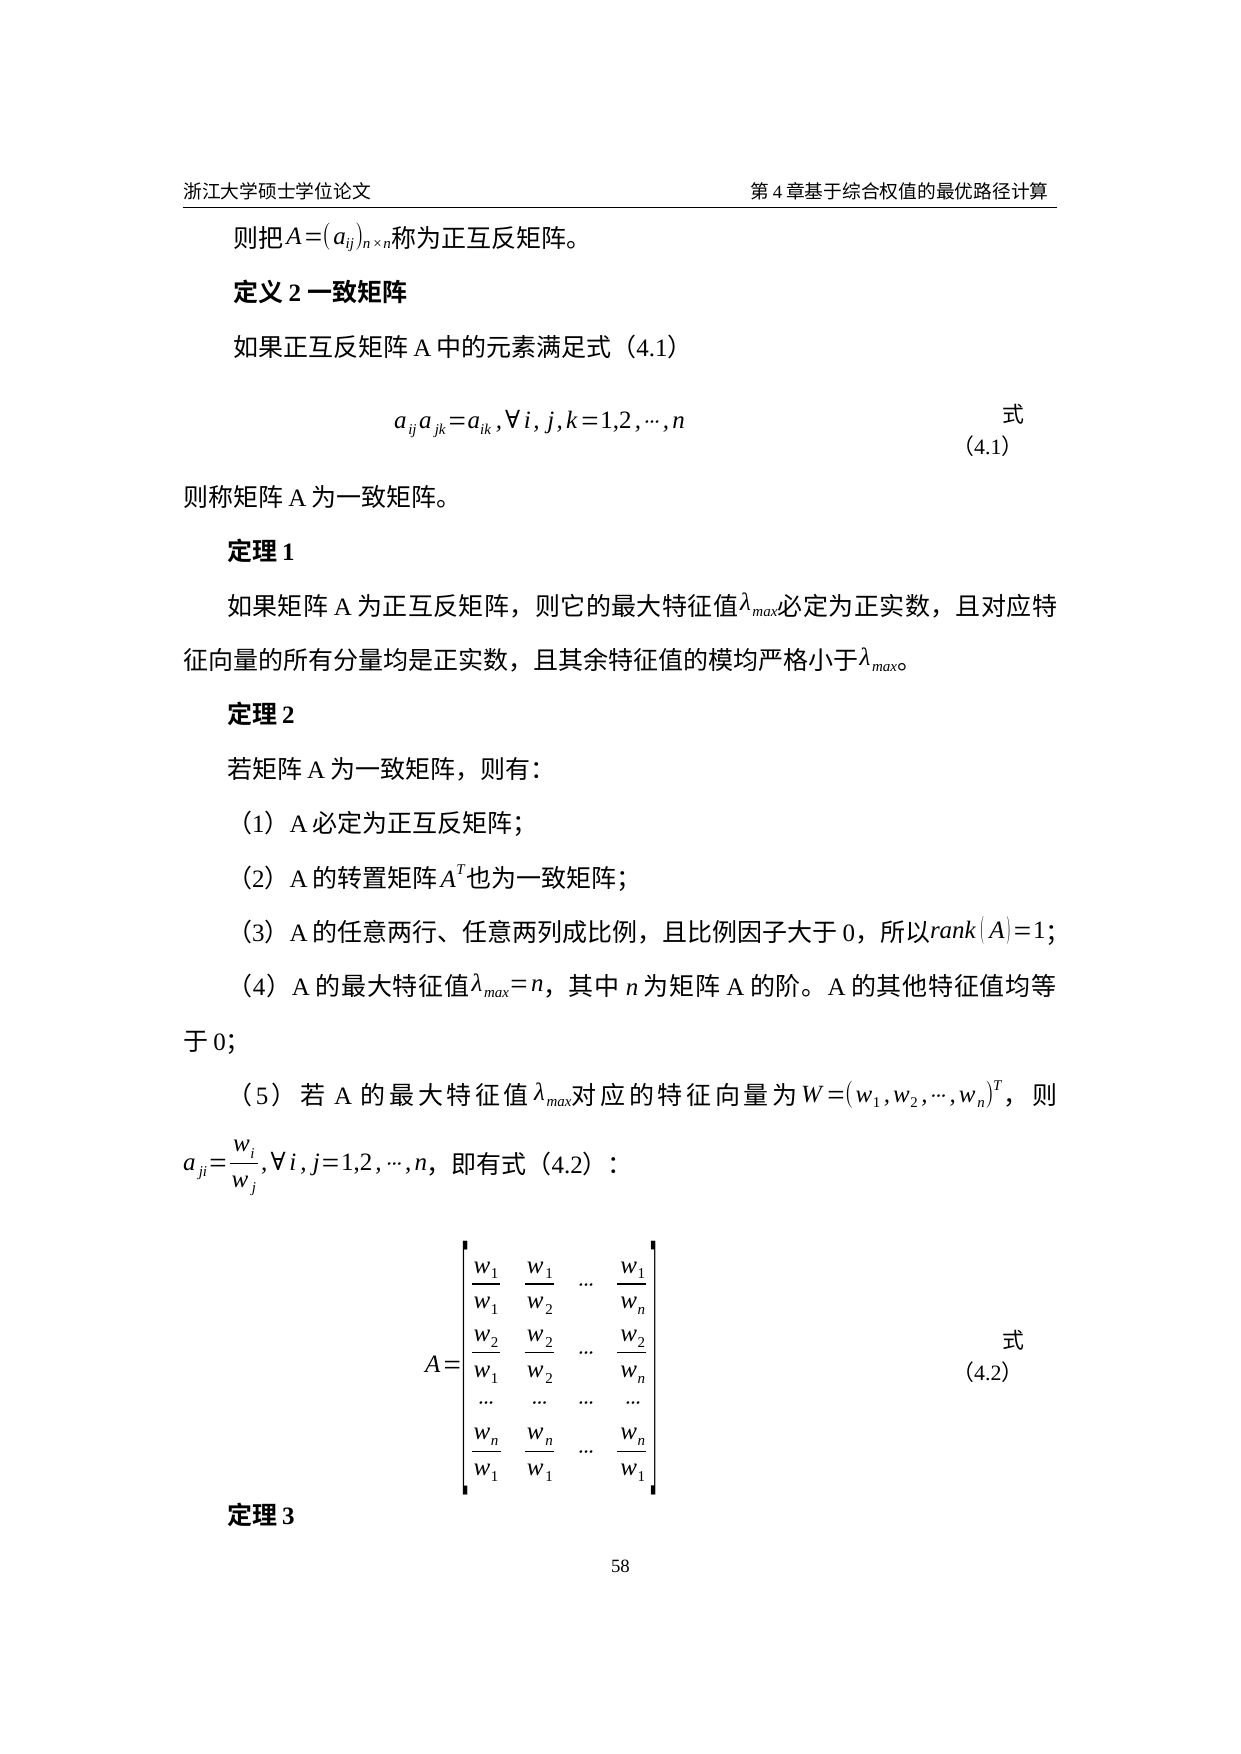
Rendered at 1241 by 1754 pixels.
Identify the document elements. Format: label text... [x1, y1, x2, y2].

text 定理3 [183, 1496, 1057, 1532]
text 如果正互反矩阵A中的元素满足式（4.1） [183, 327, 1057, 363]
table_header [172, 382, 907, 477]
table_header 式（4.1） [907, 382, 1068, 477]
text 则称矩阵A为一致矩阵。 [183, 477, 1057, 514]
text 定理1 [183, 532, 1057, 568]
table_header [172, 1215, 907, 1496]
text 定义2 一致矩阵 [183, 273, 1057, 309]
text 如果矩阵A为正互反矩阵，则它的最大特征值必定为正实数，且对应特征向量的所有分量均是正实数，且其余特征值的模均严格小于。 [183, 586, 1057, 677]
text 定理2 [183, 695, 1057, 731]
text 则把称为正互反矩阵。 [183, 218, 1057, 255]
text （5）若A的最大特征值对应的特征向量为，则，即有式（4.2）： [183, 1076, 1057, 1196]
text （2）A的转置矩阵也为一致矩阵； [183, 858, 1057, 894]
text （4）A的最大特征值，其中n为矩阵A的阶。A的其他特征值均等于0； [183, 967, 1057, 1057]
text 若矩阵A为一致矩阵，则有： [183, 749, 1057, 786]
text （1）A必定为正互反矩阵； [183, 804, 1057, 840]
text （3）A的任意两行、任意两列成比例，且比例因子大于0，所以； [183, 912, 1057, 949]
table_header 式（4.2） [907, 1215, 1068, 1496]
